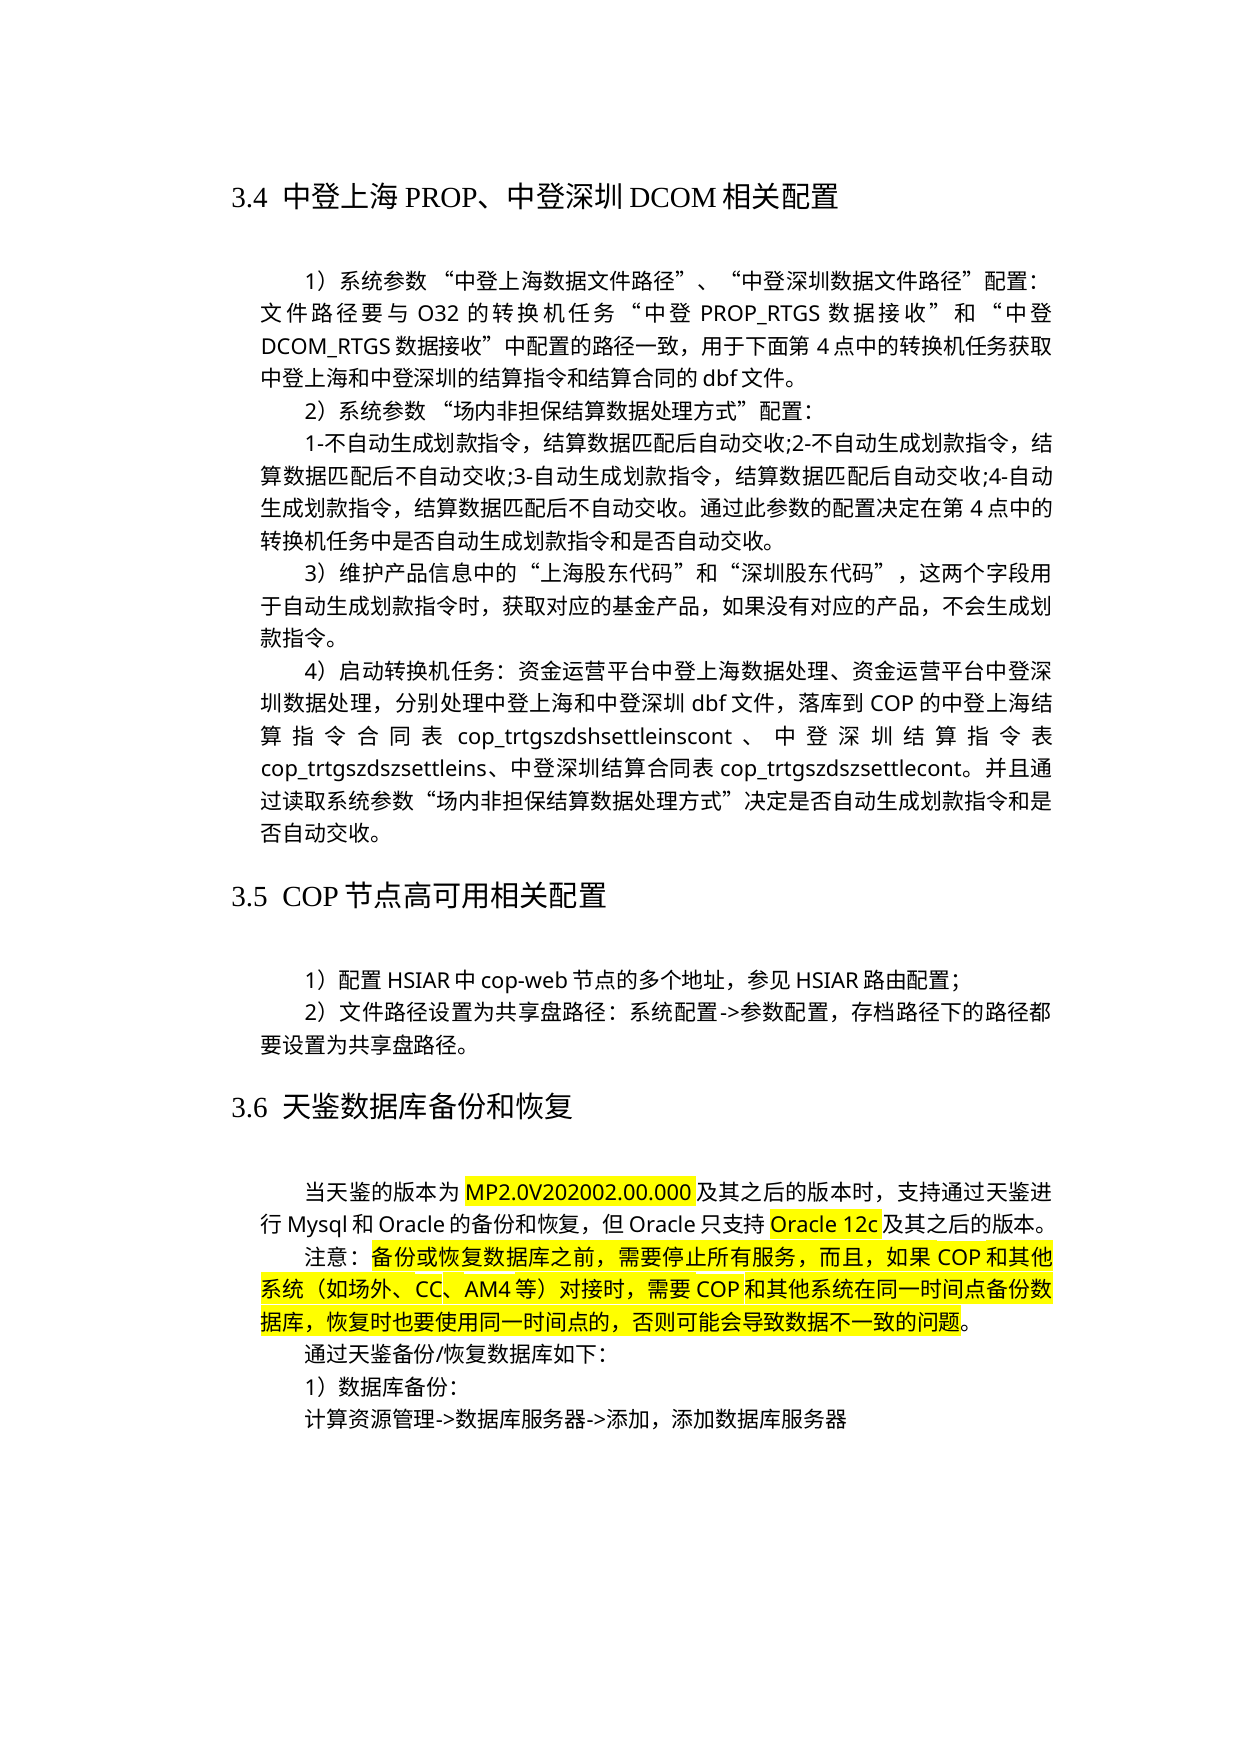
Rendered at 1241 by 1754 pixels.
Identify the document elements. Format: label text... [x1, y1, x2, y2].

list 1）配置HSIAR中cop-web节点的多个地址，参见HSIAR路由配置； [261, 963, 1053, 995]
subtitle 天鉴数据库备份和恢复 [231, 1073, 1053, 1138]
list 4）启动转换机任务：资金运营平台中登上海数据处理、资金运营平台中登深圳数据处理，分别处理中登上海和中登深圳dbf文件，落库到COP的中登上海结算指令合同表cop_trtgszdshsettleinscont、中登深圳结算指令表cop_trtgszdszsettleins、中登深圳结算合同表cop_trtgszdszsettlecont。并且通过读取系统参数“场内非担保结算数据处理方式”决定是否自动生成划款指令和是否自动交收。 [261, 653, 1053, 848]
subtitle 中登上海PROP、中登深圳DCOM相关配置 [231, 162, 1053, 227]
list 通过天鉴备份/恢复数据库如下： [261, 1337, 1053, 1369]
list 3）维护产品信息中的“上海股东代码”和“深圳股东代码”，这两个字段用于自动生成划款指令时，获取对应的基金产品，如果没有对应的产品，不会生成划款指令。 [261, 556, 1053, 653]
list 计算资源管理->数据库服务器->添加，添加数据库服务器 [261, 1402, 1053, 1434]
list 2）文件路径设置为共享盘路径：系统配置->参数配置，存档路径下的路径都要设置为共享盘路径。 [261, 995, 1053, 1060]
list 1）系统参数 “中登上海数据文件路径”、“中登深圳数据文件路径”配置：文件路径要与O32的转换机任务“中登PROP_RTGS数据接收”和“中登DCOM_RTGS数据接收”中配置的路径一致，用于下面第4点中的转换机任务获取中登上海和中登深圳的结算指令和结算合同的dbf文件。 [261, 263, 1053, 393]
list 注意：备份或恢复数据库之前，需要停止所有服务，而且，如果COP和其他系统（如场外、CC、AM4等）对接时，需要COP和其他系统在同一时间点备份数据库，恢复时也要使用同一时间点的，否则可能会导致数据不一致的问题。 [261, 1239, 1053, 1337]
list 1）数据库备份： [261, 1369, 1053, 1402]
list 1-不自动生成划款指令，结算数据匹配后自动交收;2-不自动生成划款指令，结算数据匹配后不自动交收;3-自动生成划款指令，结算数据匹配后自动交收;4-自动生成划款指令，结算数据匹配后不自动交收。通过此参数的配置决定在第4点中的转换机任务中是否自动生成划款指令和是否自动交收。 [261, 426, 1053, 556]
list 当天鉴的版本为MP2.0V202002.00.000及其之后的版本时，支持通过天鉴进行Mysql和Oracle的备份和恢复，但Oracle只支持Oracle 12c及其之后的版本。 [261, 1174, 1053, 1239]
list 2）系统参数 “场内非担保结算数据处理方式”配置： [261, 393, 1053, 426]
subtitle COP节点高可用相关配置 [231, 861, 1053, 926]
